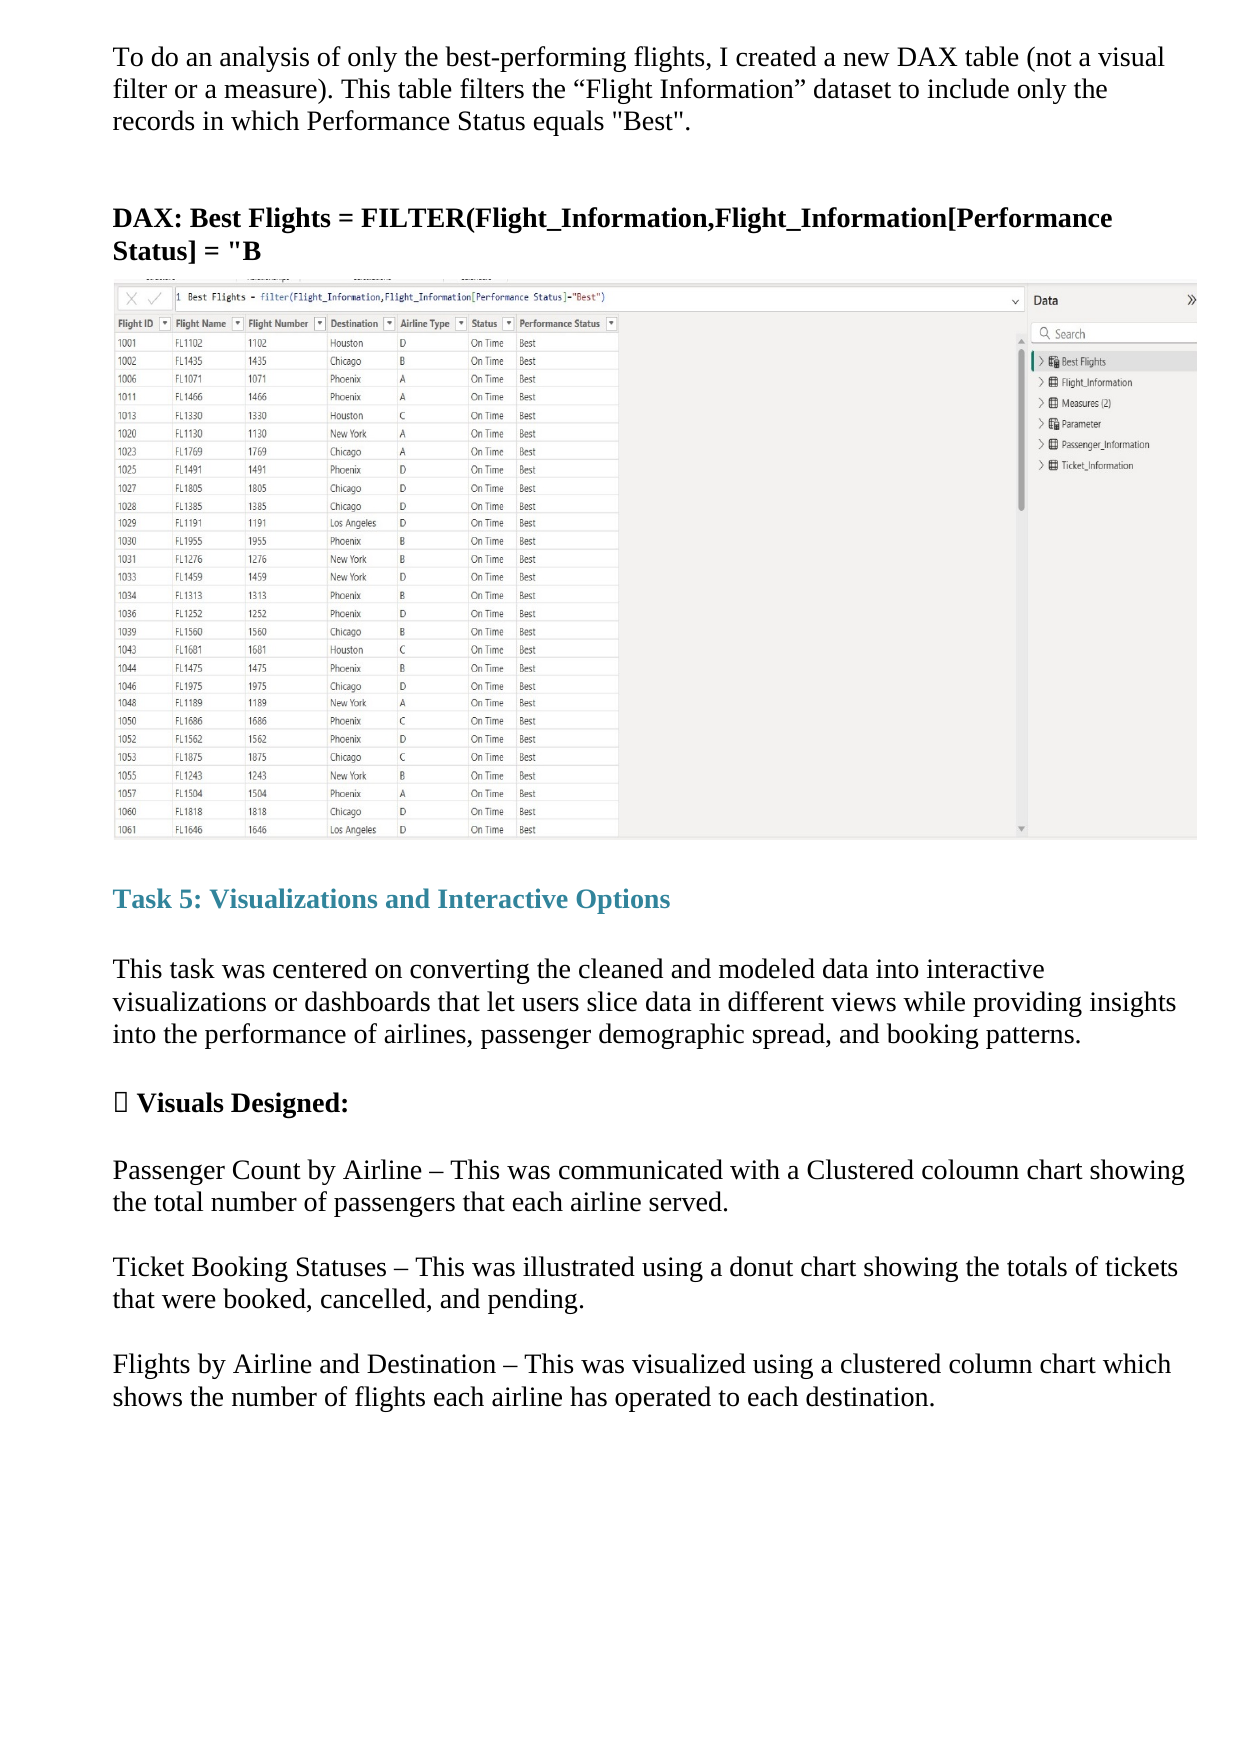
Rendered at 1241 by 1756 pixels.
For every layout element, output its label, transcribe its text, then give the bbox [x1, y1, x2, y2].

picture [112, 279, 1197, 839]
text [112, 1347, 1198, 1444]
text Passenger Count by Airline – This was communicated with a Clustered coloumn chart showing the total number of passengers that each airline served. [112, 1153, 1198, 1218]
text Ticket Booking Statuses – This was illustrated using a donut chart showing the totals of tickets that were booked, cancelled, and pending. [112, 1250, 1198, 1315]
text To do an analysis of only the best-performing flights, I created a new DAX table (not a visual filter or a measure). This table filters the “Flight Information” dataset to include only the records in which Performance Status equals "Best". [112, 39, 1198, 137]
text 🔹 Visuals Designed: [112, 1082, 1198, 1121]
text This task was centered on converting the cleaned and modeled data into interactive visualizations or dashboards that let users slice data in different views while providing insights into the performance of airlines, passenger demographic spread, and booking patterns. [112, 953, 1198, 1050]
